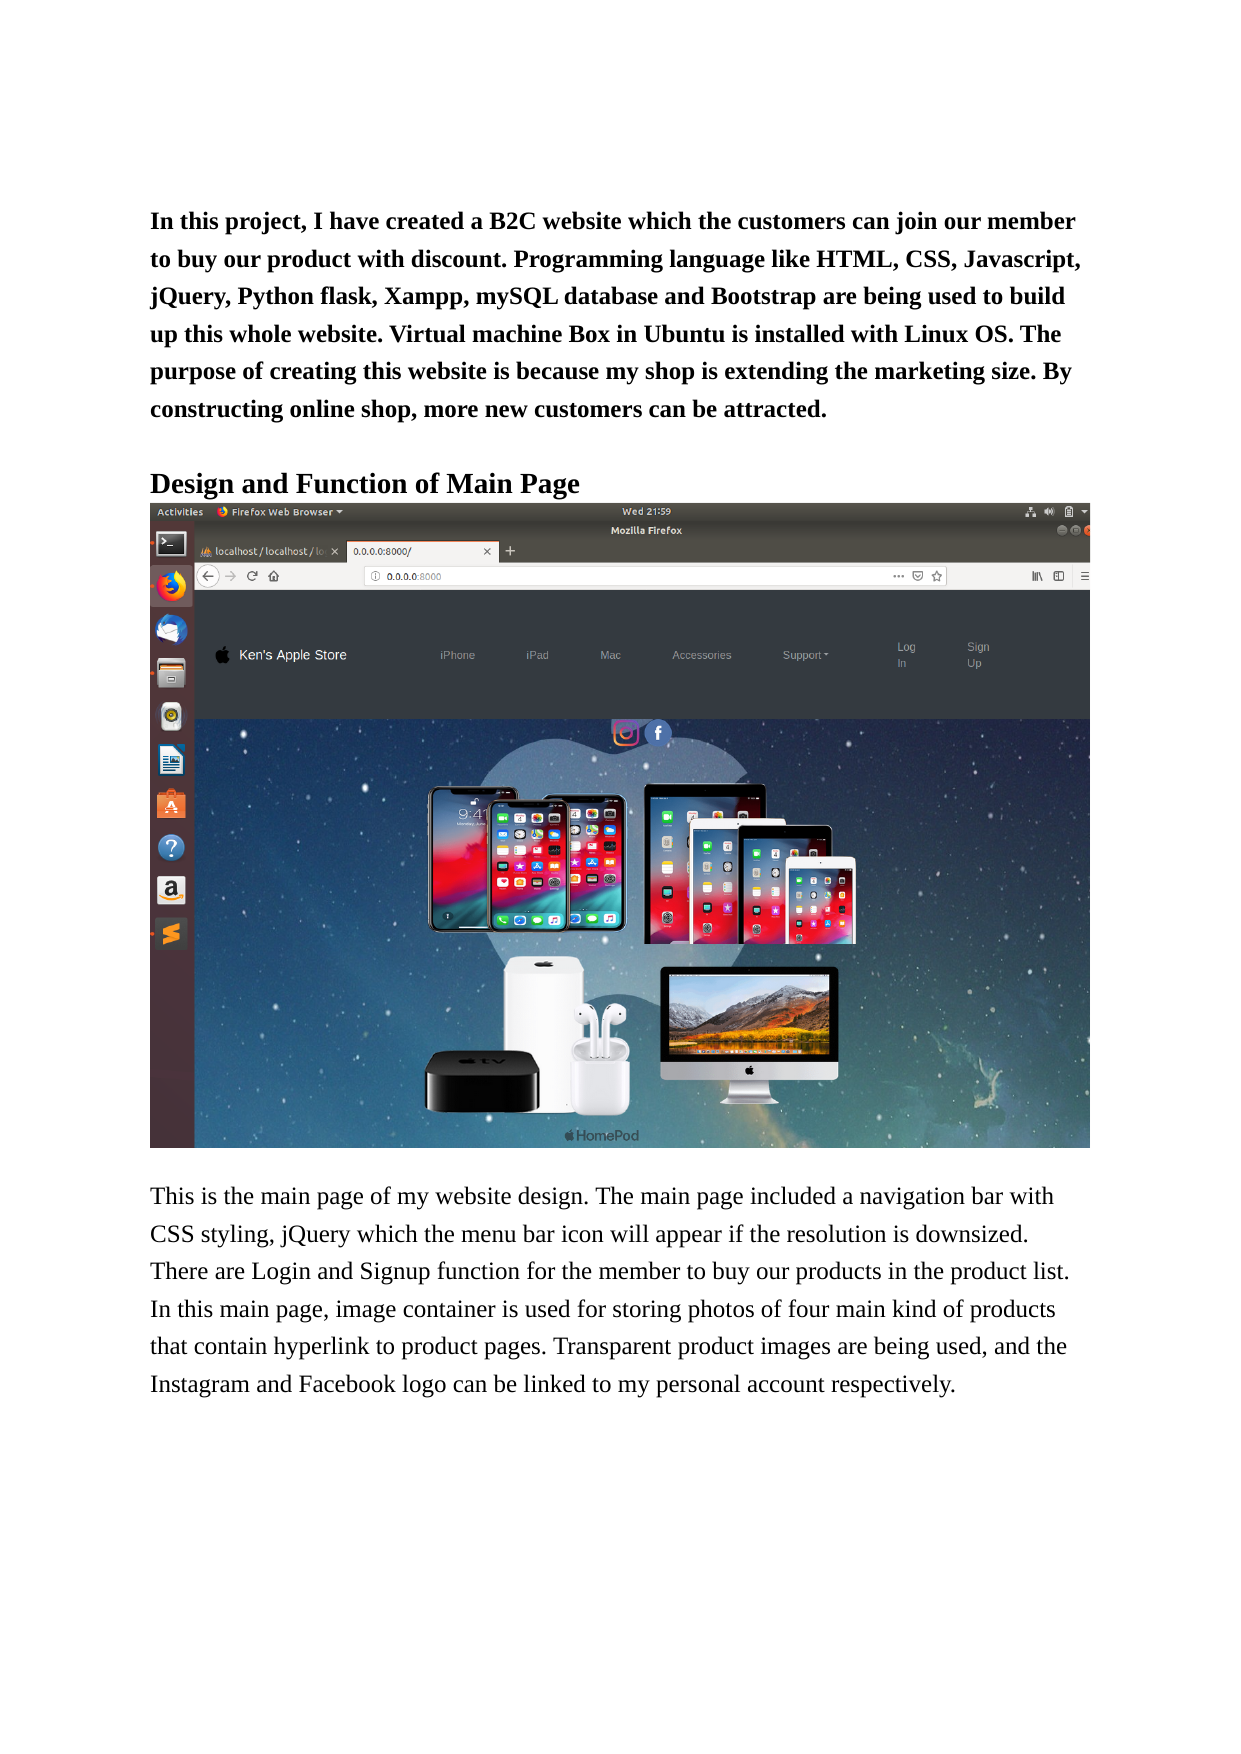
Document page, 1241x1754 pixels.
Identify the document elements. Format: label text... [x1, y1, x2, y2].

text This is the main page of my website design. The main page included a navigation bar with CSS styling, jQuery which the menu bar icon will appear if the resolution is downsized. There are Login and Signup function for the member to buy our products in the product list. In this main page, image container is used for storing photos of four main kind of products that contain hyperlink to product pages. Transparent product images are being used, and the Instagram and Facebook logo can be linked to my personal account respectively. [150, 1177, 1090, 1402]
picture [150, 502, 1091, 1148]
text In this project, I have created a B2C website which the customers can join our member to buy our product with discount. Programming language like HTML, CSS, Javascript, jQuery, Python flask, Xampp, mySQL database and Bootstrap are being used to build up this whole website. Virtual machine Box in Ubuntu is installed with Linux OS. The purpose of creating this website is because my shop is extending the marketing size. By constructing online shop, more new customers can be attracted. [150, 202, 1090, 427]
text Design and Function of Main Page [150, 464, 1090, 502]
